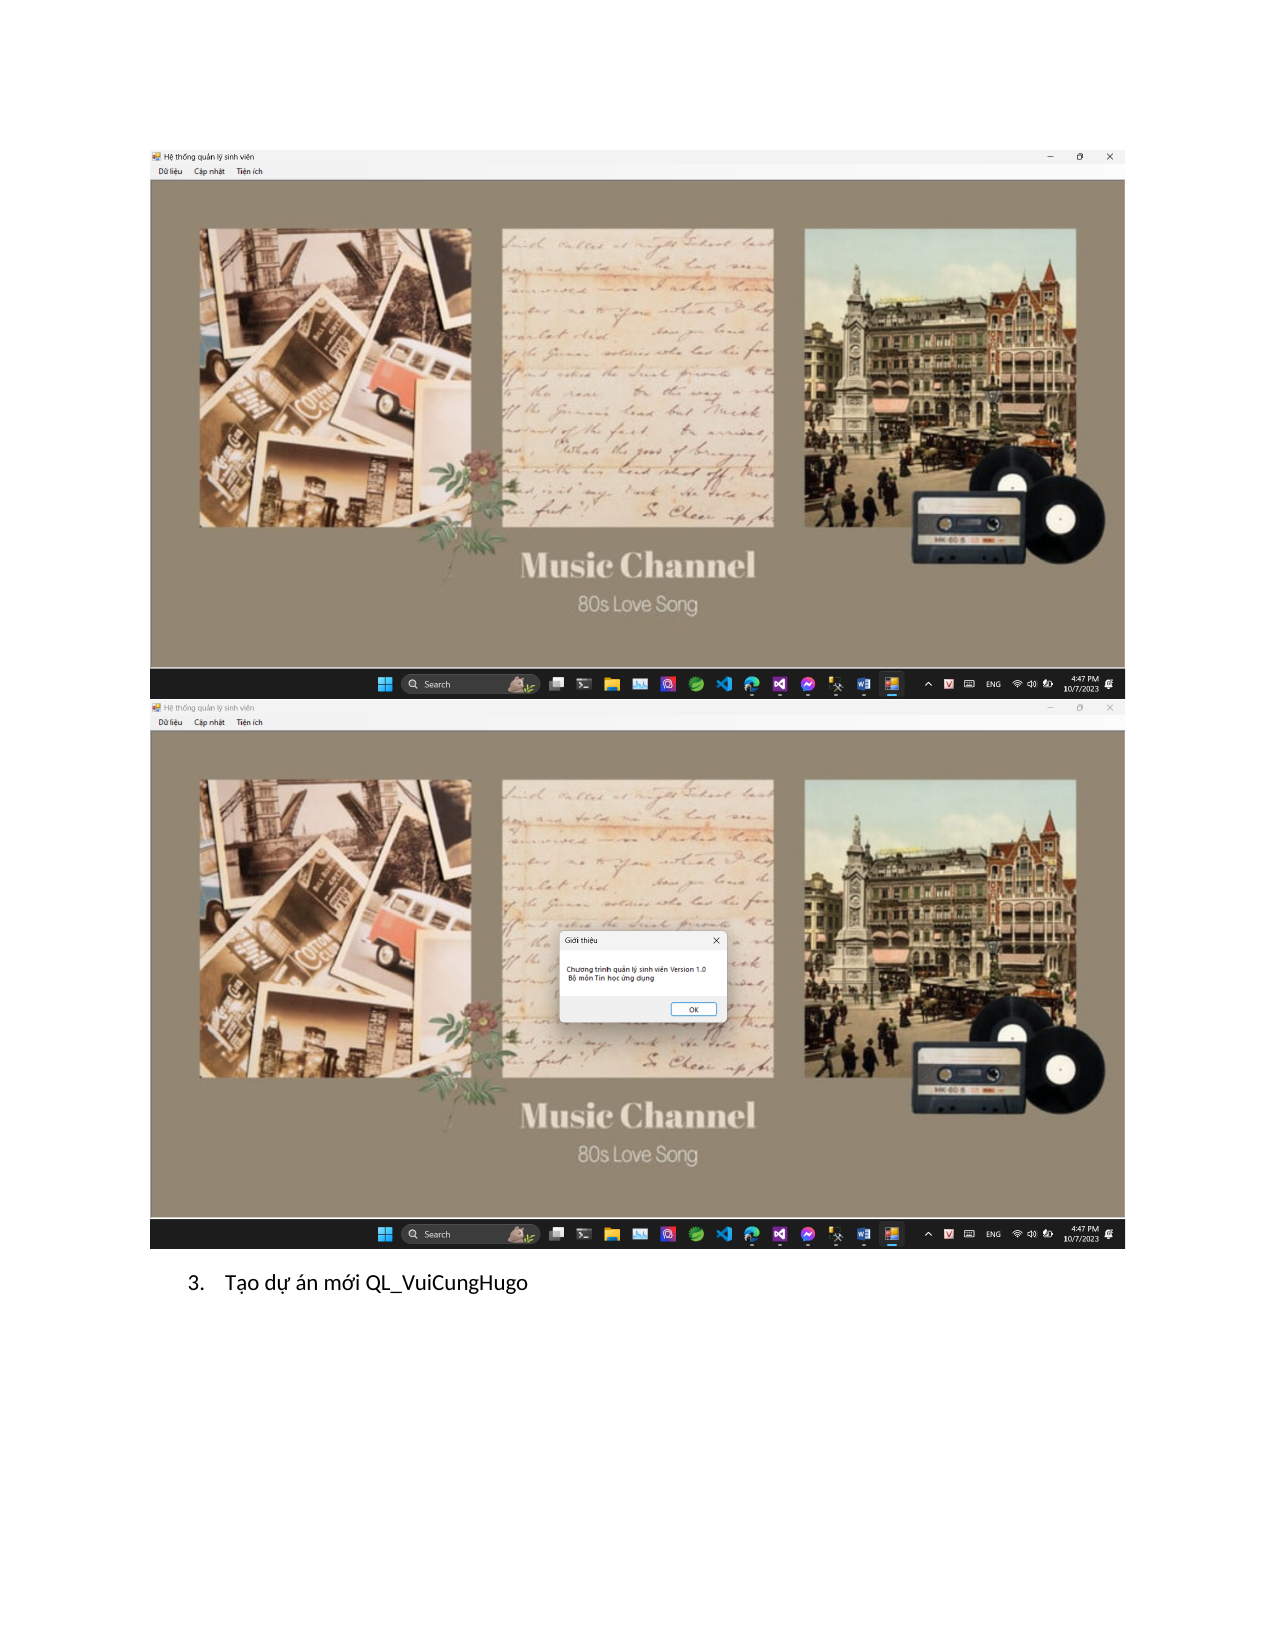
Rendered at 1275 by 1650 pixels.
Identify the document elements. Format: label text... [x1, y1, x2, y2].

picture [150, 700, 1125, 1249]
list Tạo dự án mới QL_VuiCungHugo [187, 1268, 1125, 1296]
picture [150, 150, 1125, 699]
